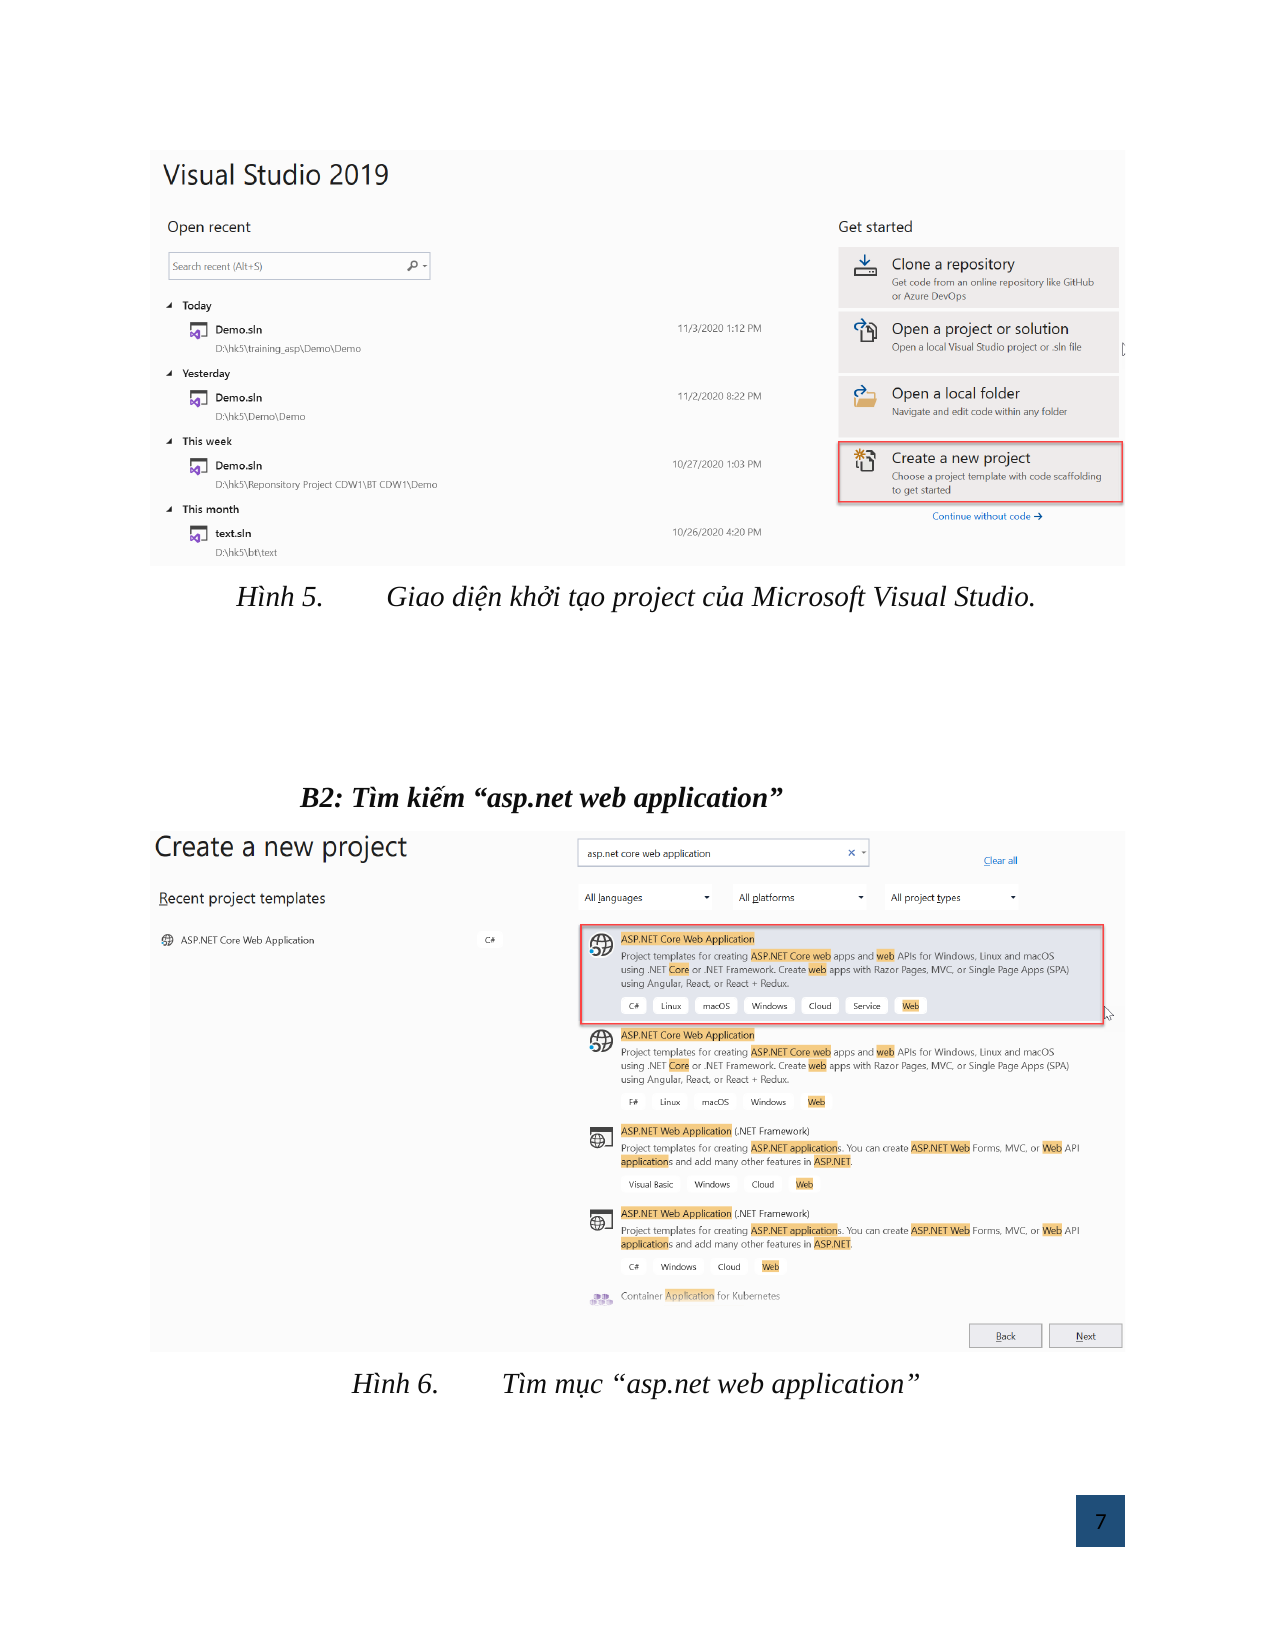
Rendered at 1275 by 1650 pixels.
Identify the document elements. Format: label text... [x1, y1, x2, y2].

text Giao diện khởi tạo project của Microsoft Visual Studio. [150, 579, 1125, 613]
picture [150, 150, 1125, 566]
picture [150, 831, 1125, 1352]
list B2: Tìm kiếm “asp.net web application” [300, 781, 1125, 814]
text Tìm mục “asp.net web application” [150, 1366, 1125, 1399]
